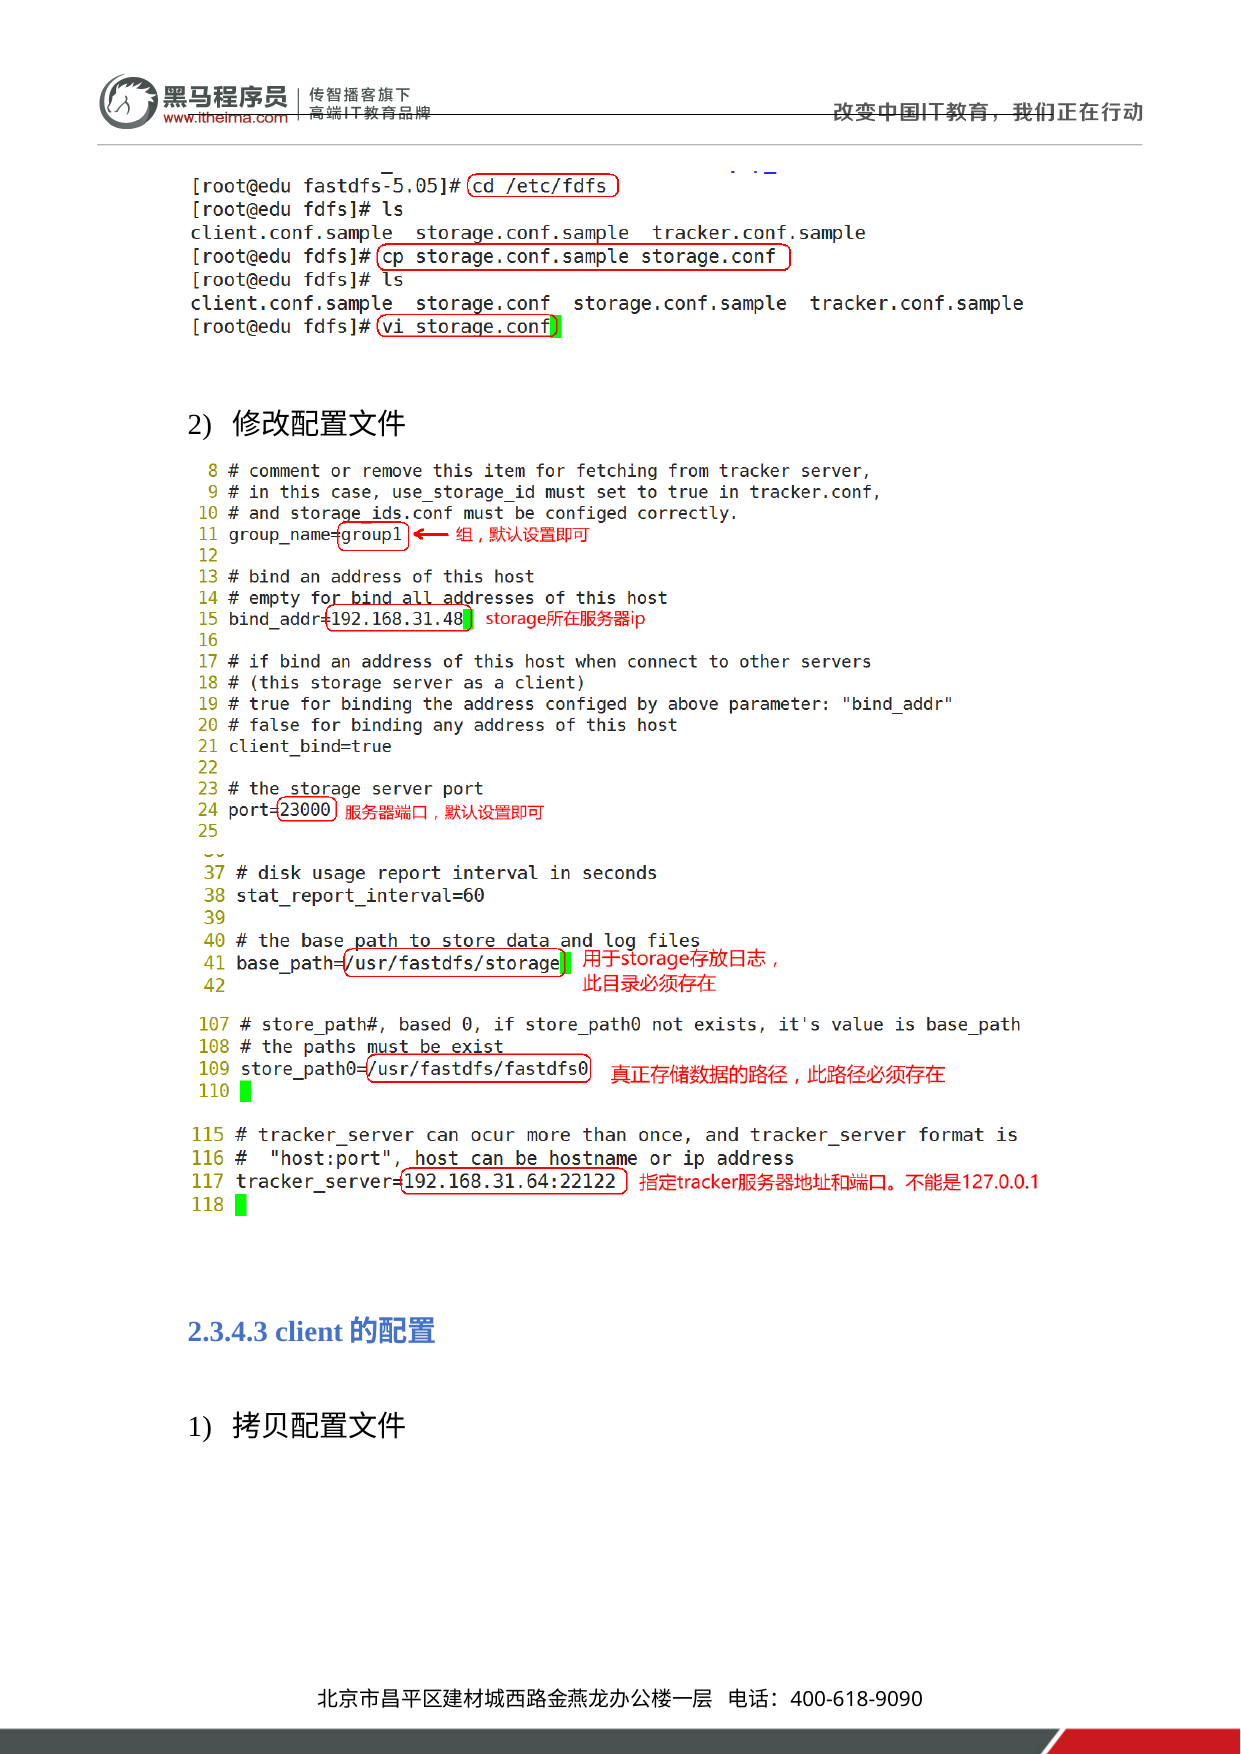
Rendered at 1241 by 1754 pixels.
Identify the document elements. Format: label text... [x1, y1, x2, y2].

list 修改配置文件 [187, 389, 1053, 454]
picture [187, 1008, 1052, 1103]
text 2.3.4.3 client的配置 [187, 1296, 1053, 1361]
picture [187, 1120, 1052, 1219]
picture [0, 1669, 1241, 1754]
picture [187, 854, 869, 997]
picture [187, 171, 1052, 348]
picture [0, 3, 1241, 153]
list 拷贝配置文件 [187, 1391, 1053, 1456]
picture [187, 458, 983, 841]
